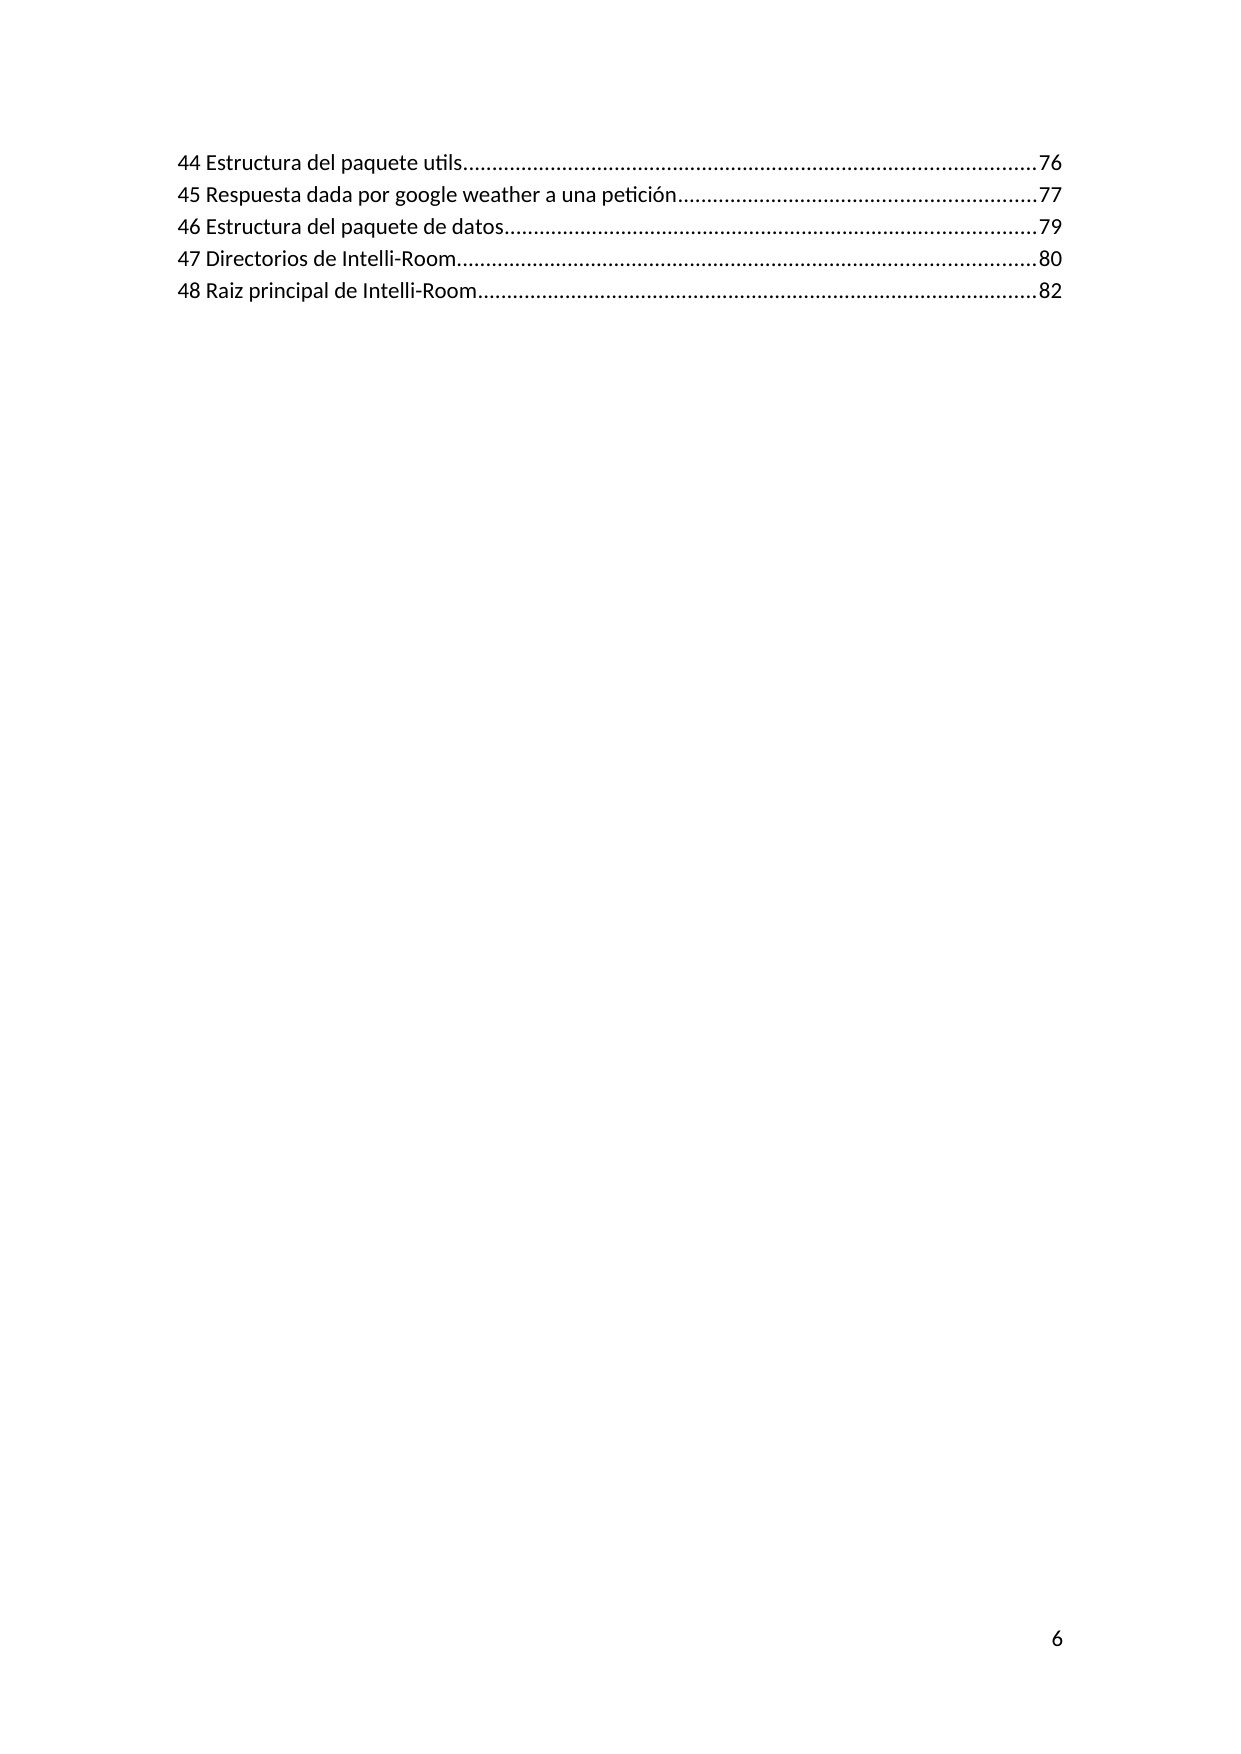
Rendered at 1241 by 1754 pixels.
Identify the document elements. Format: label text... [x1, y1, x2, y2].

text 46 Estructura del paquete de datos 79 [177, 212, 1063, 240]
text 44 Estructura del paquete utils 76 [177, 148, 1063, 176]
text 47 Directorios de Intelli-Room 80 [177, 244, 1063, 272]
text 48 Raiz principal de Intelli-Room 82 [177, 276, 1063, 304]
text 45 Respuesta dada por google weather a una petición 77 [177, 180, 1063, 208]
